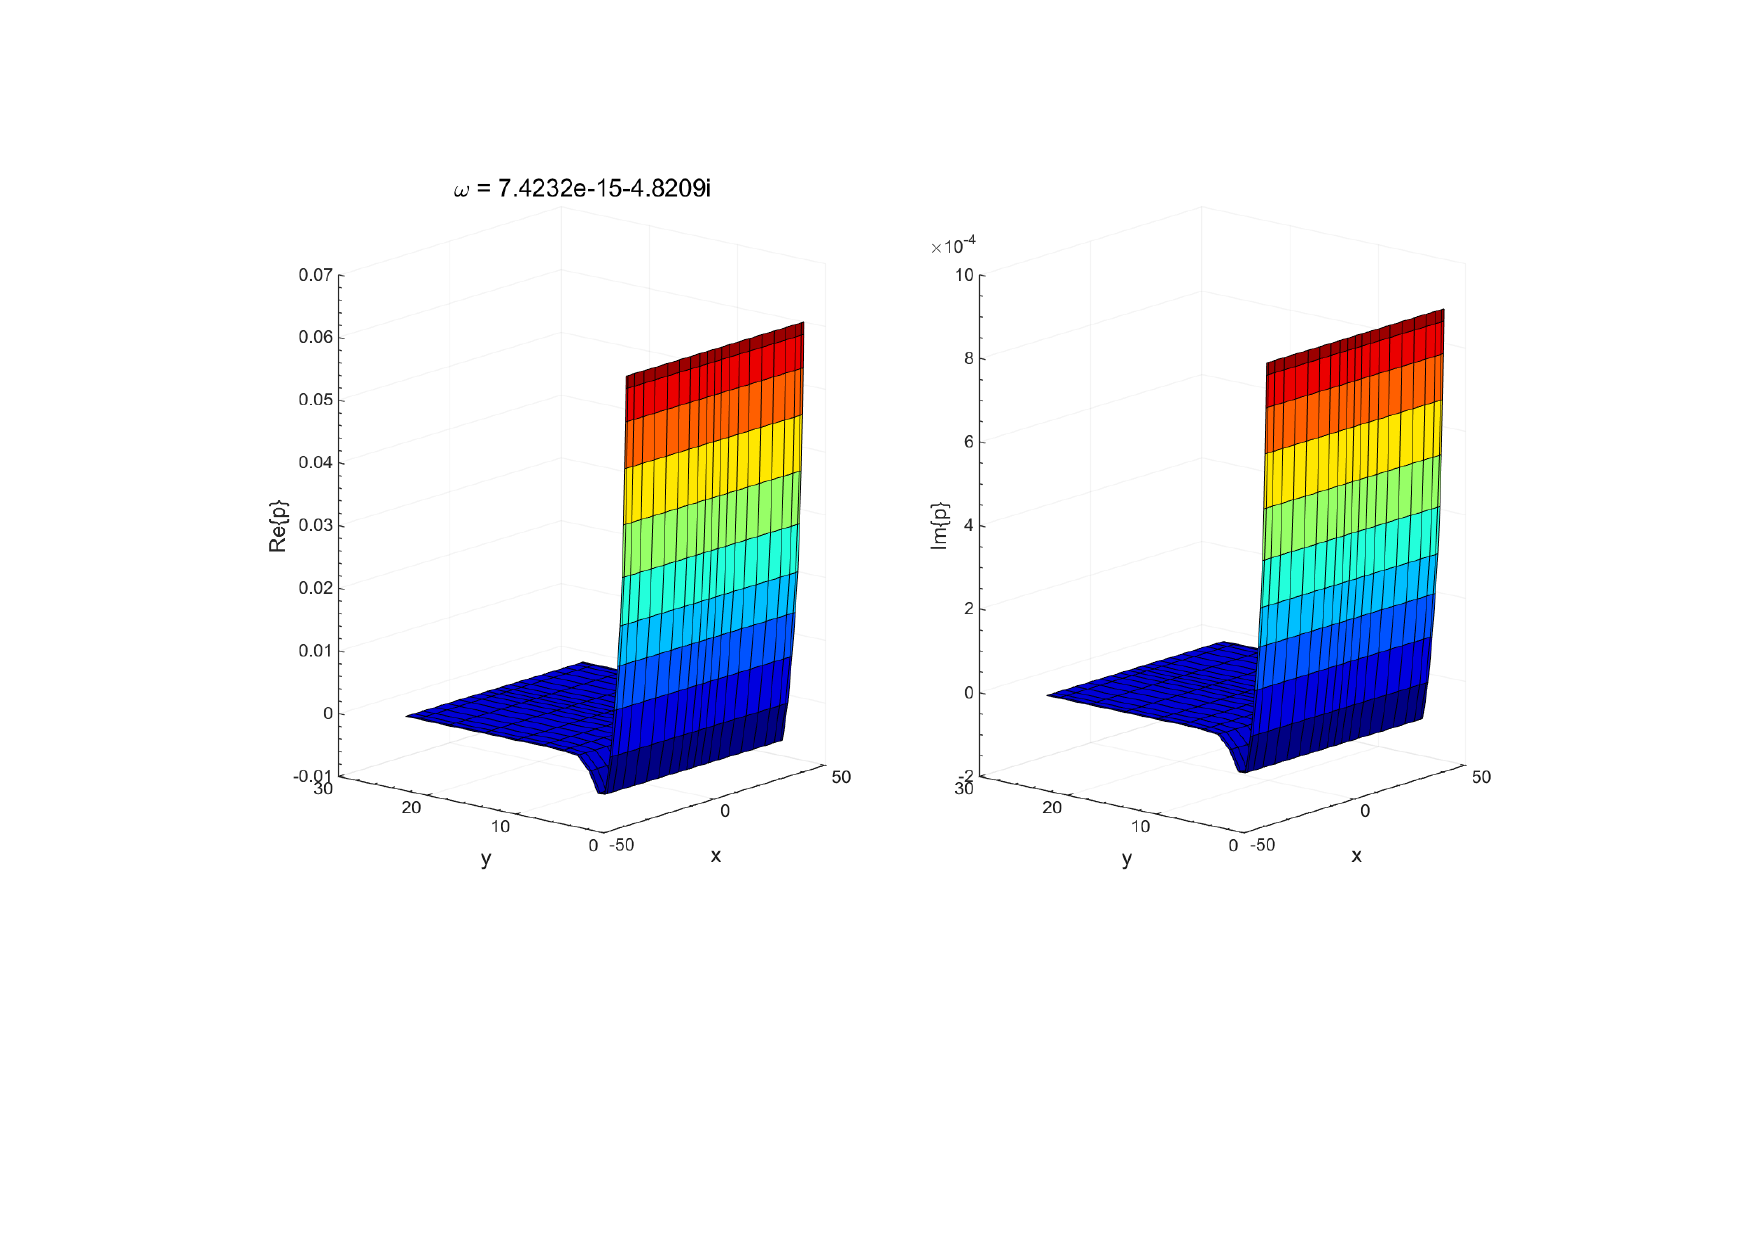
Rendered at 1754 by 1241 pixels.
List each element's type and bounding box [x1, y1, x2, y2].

picture [150, 150, 1604, 917]
